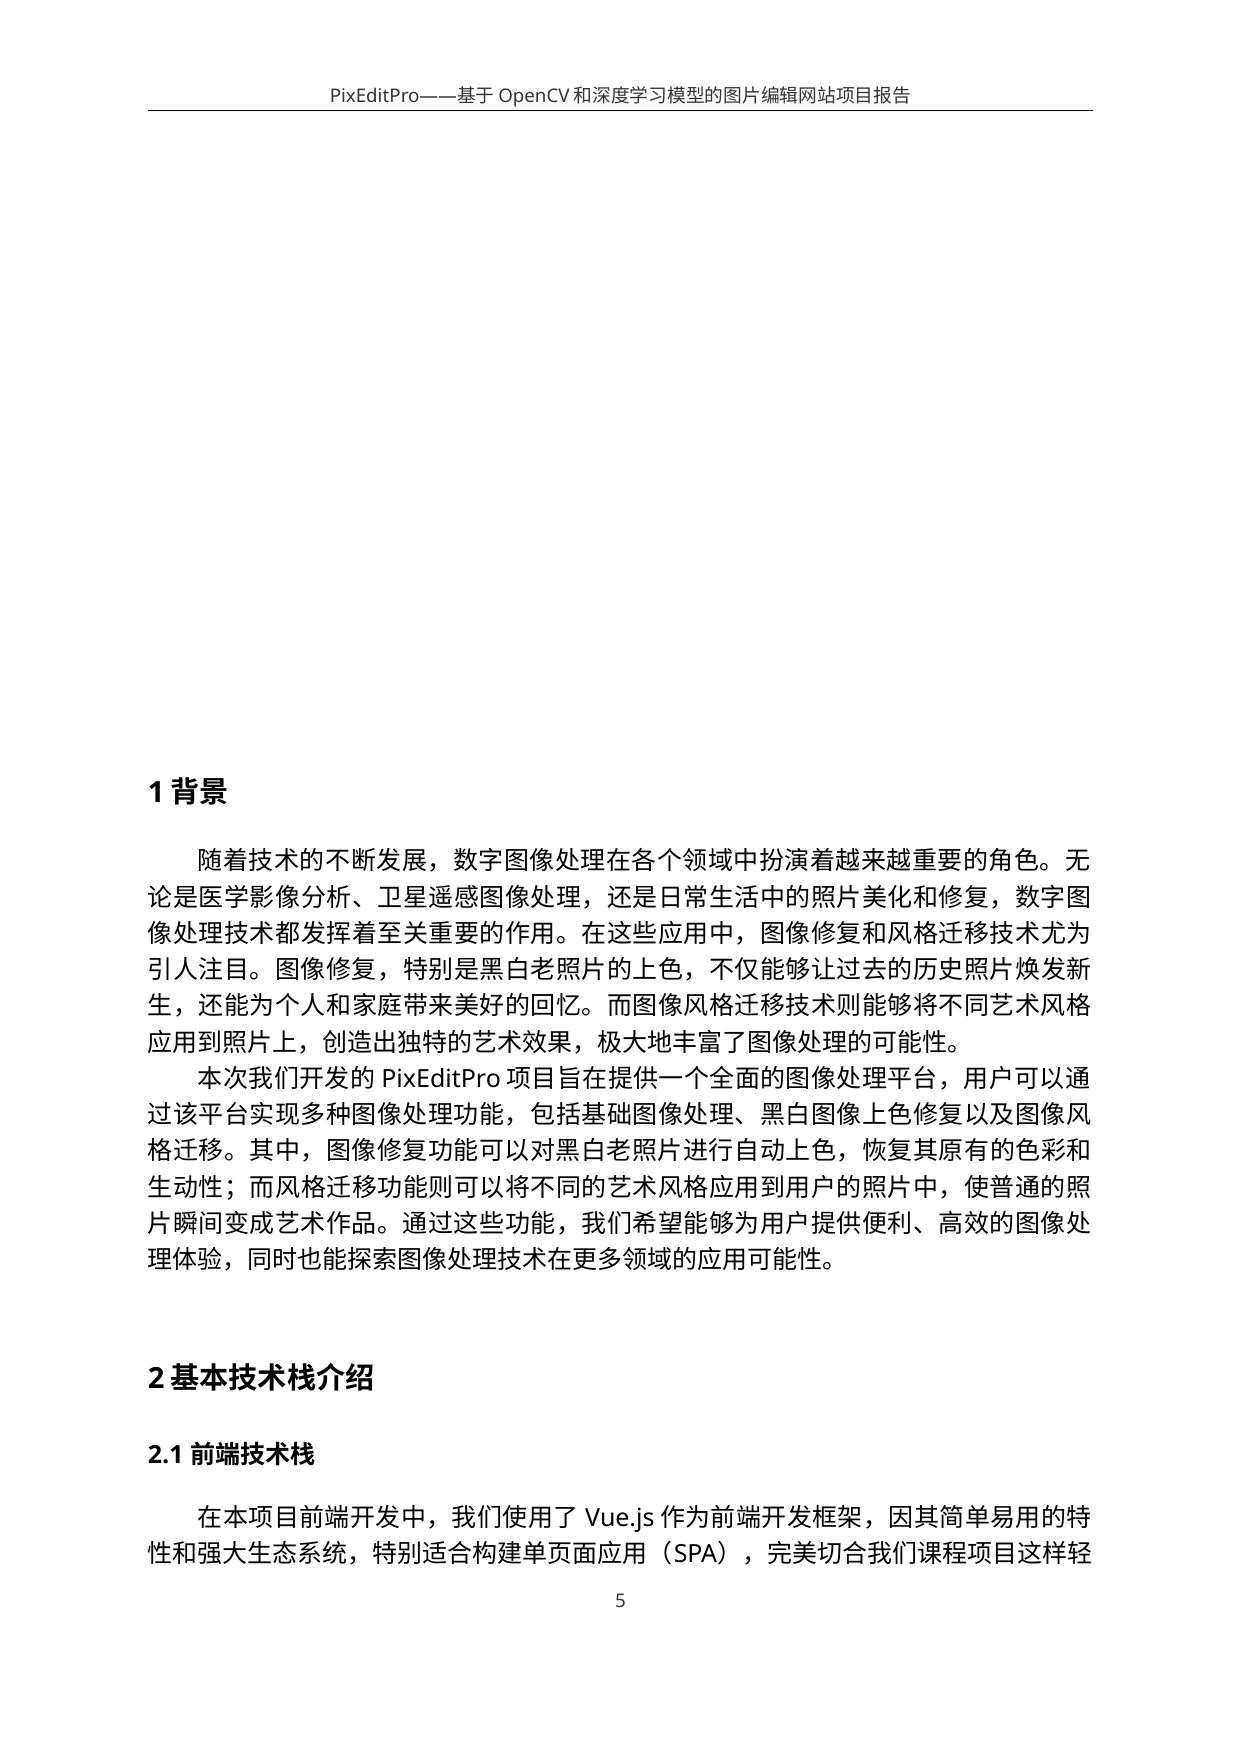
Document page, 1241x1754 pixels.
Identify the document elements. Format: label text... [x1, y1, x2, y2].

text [148, 1497, 1093, 1570]
subtitle 1背景 [148, 769, 1093, 811]
subtitle 2基本技术栈介绍 [148, 1354, 1093, 1397]
subtitle 2.1 前端技术栈 [148, 1435, 1093, 1471]
text 随着技术的不断发展，数字图像处理在各个领域中扮演着越来越重要的角色。无论是医学影像分析、卫星遥感图像处理，还是日常生活中的照片美化和修复，数字图像处理技术都发挥着至关重要的作用。在这些应用中，图像修复和风格迁移技术尤为引人注目。图像修复，特别是黑白老照片的上色，不仅能够让过去的历史照片焕发新生，还能为个人和家庭带来美好的回忆。而图像风格迁移技术则能够将不同艺术风格应用到照片上，创造出独特的艺术效果，极大地丰富了图像处理的可能性。 [148, 841, 1093, 1058]
text 本次我们开发的PixEditPro项目旨在提供一个全面的图像处理平台，用户可以通过该平台实现多种图像处理功能，包括基础图像处理、黑白图像上色修复以及图像风格迁移。其中，图像修复功能可以对黑白老照片进行自动上色，恢复其原有的色彩和生动性；而风格迁移功能则可以将不同的艺术风格应用到用户的照片中，使普通的照片瞬间变成艺术作品。通过这些功能，我们希望能够为用户提供便利、高效的图像处理体验，同时也能探索图像处理技术在更多领域的应用可能性。 [148, 1058, 1093, 1276]
